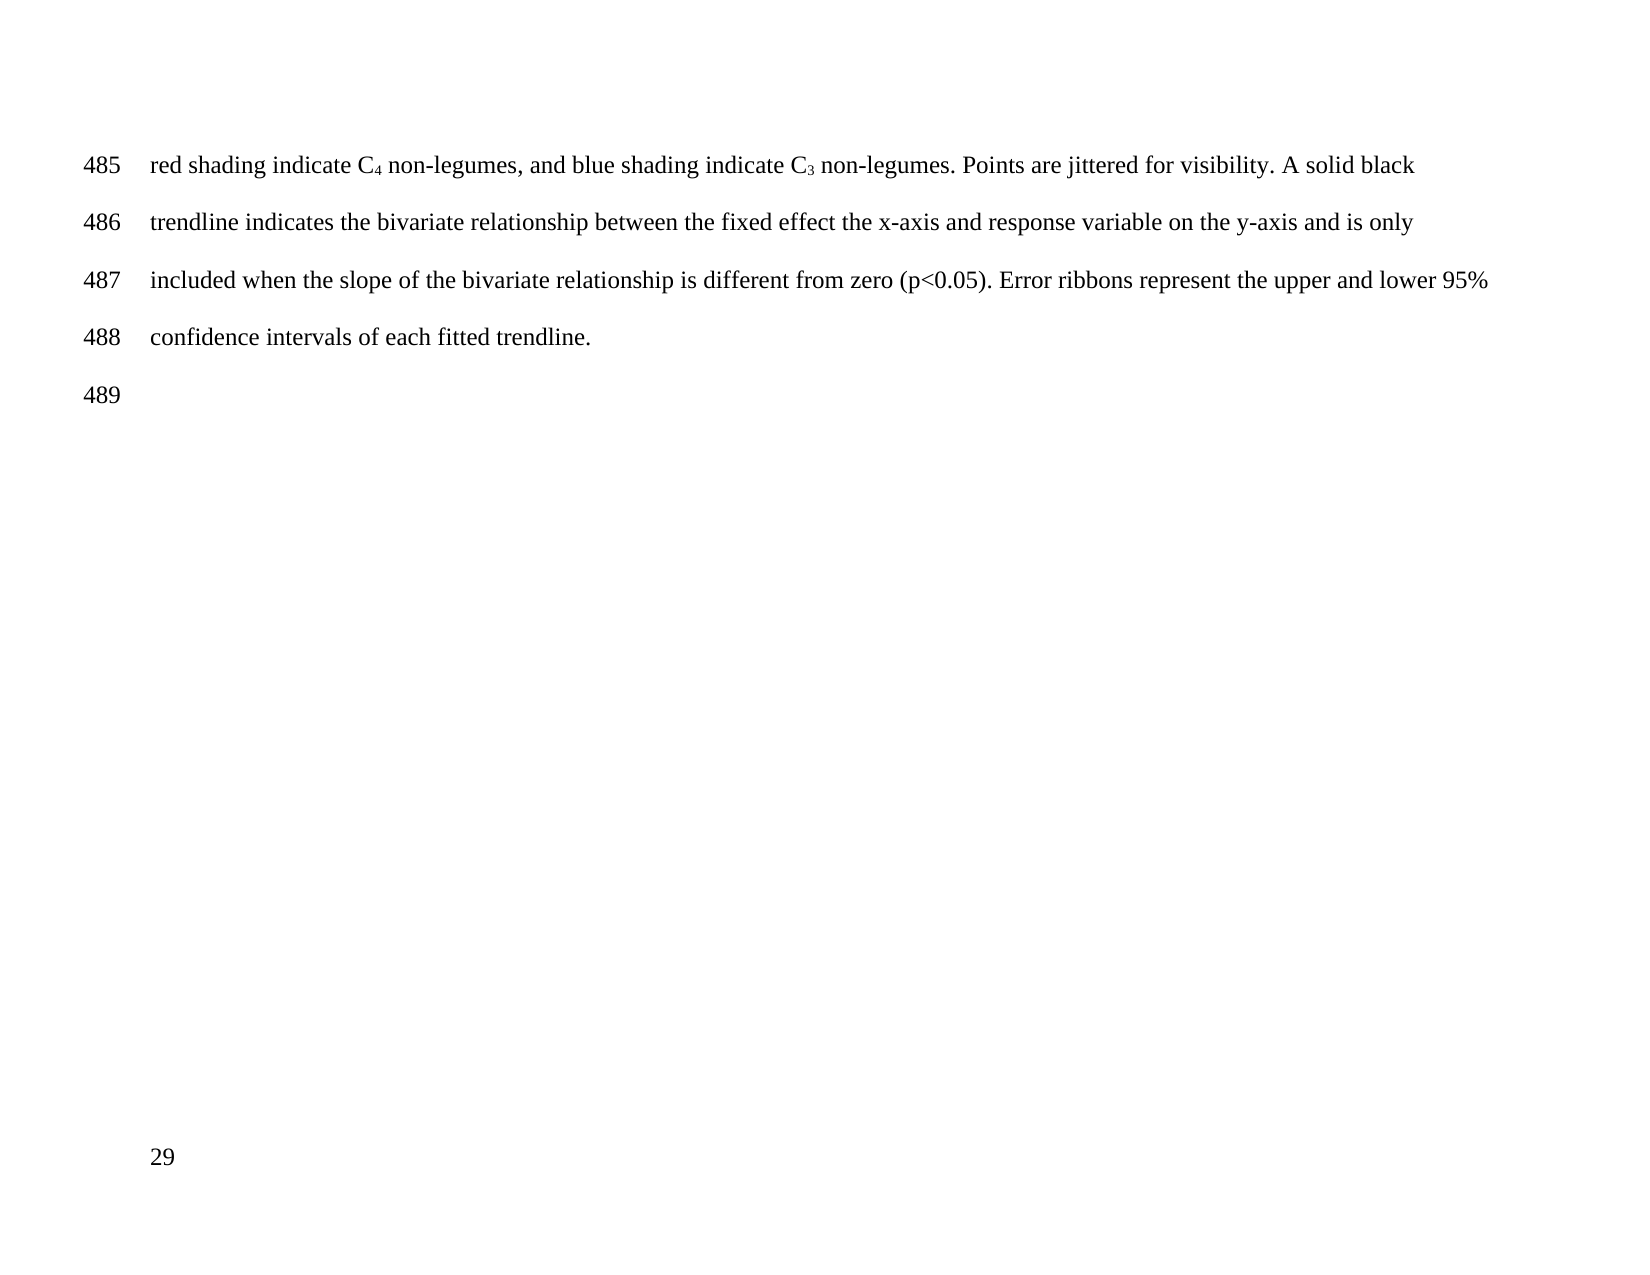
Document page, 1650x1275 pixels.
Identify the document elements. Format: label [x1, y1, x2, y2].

text [150, 150, 1500, 351]
